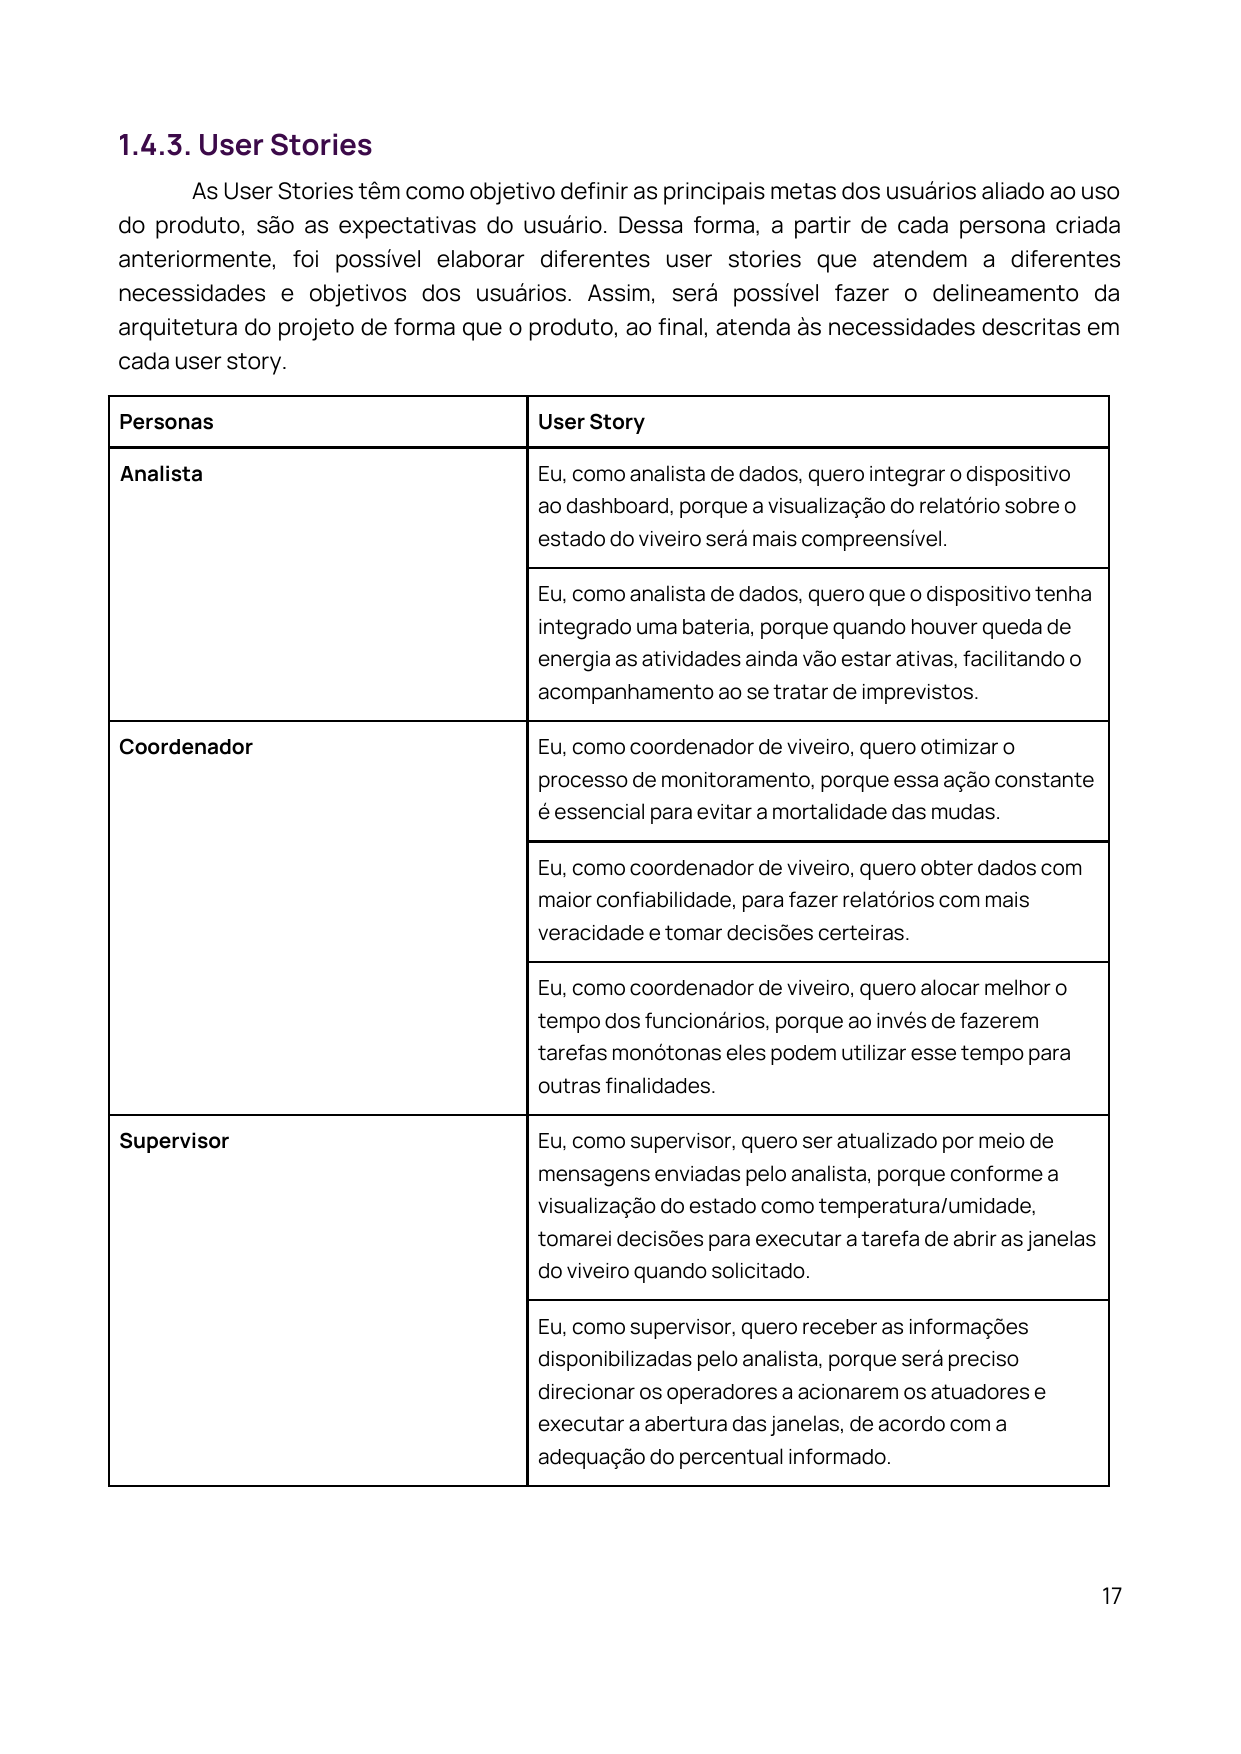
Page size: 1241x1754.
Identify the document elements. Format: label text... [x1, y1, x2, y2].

table_cell Eu, como analista de dados, quero que o dispositivo tenha integrado uma bateria, porque quando houver queda de energia as atividades ainda vão estar ativas, facilitando o acompanhamento ao se tratar de imprevistos. [529, 569, 1108, 720]
text 1.4.3. User Stories [118, 124, 1122, 164]
table_cell Eu, como coordenador de viveiro, quero obter dados com maior confiabilidade, para fazer relatórios com mais veracidade e tomar decisões certeiras. [529, 843, 1108, 961]
table_cell Eu, como supervisor, quero ser atualizado por meio de mensagens enviadas pelo analista, porque conforme a visualização do estado como temperatura/umidade, tomarei decisões para executar a tarefa de abrir as janelas do viveiro quando solicitado. [529, 1116, 1108, 1299]
table_cell Coordenador [110, 722, 526, 1114]
table_cell Supervisor [110, 1116, 526, 1485]
table_cell Eu, como analista de dados, quero integrar o dispositivo ao dashboard, porque a visualização do relatório sobre o estado do viveiro será mais compreensível. [529, 449, 1108, 567]
table_header Personas [110, 397, 526, 446]
table_header User Story [529, 397, 1108, 446]
table_cell Analista [110, 449, 526, 720]
table_cell Eu, como coordenador de viveiro, quero otimizar o processo de monitoramento, porque essa ação constante é essencial para evitar a mortalidade das mudas. [529, 722, 1108, 840]
text As User Stories têm como objetivo definir as principais metas dos usuários aliado ao uso do produto, são as expectativas do usuário. Dessa forma, a partir de cada persona criada anteriormente, foi possível elaborar diferentes user stories que atendem a diferentes necessidades e objetivos dos usuários. Assim, será possível fazer o delineamento da arquitetura do projeto de forma que o produto, ao final, atenda às necessidades descritas em cada user story. [118, 175, 1122, 376]
table_cell Eu, como supervisor, quero receber as informações disponibilizadas pelo analista, porque será preciso direcionar os operadores a acionarem os atuadores e executar a abertura das janelas, de acordo com a adequação do percentual informado. [529, 1301, 1108, 1485]
table_cell Eu, como coordenador de viveiro, quero alocar melhor o tempo dos funcionários, porque ao invés de fazerem tarefas monótonas eles podem utilizar esse tempo para outras finalidades. [529, 963, 1108, 1114]
